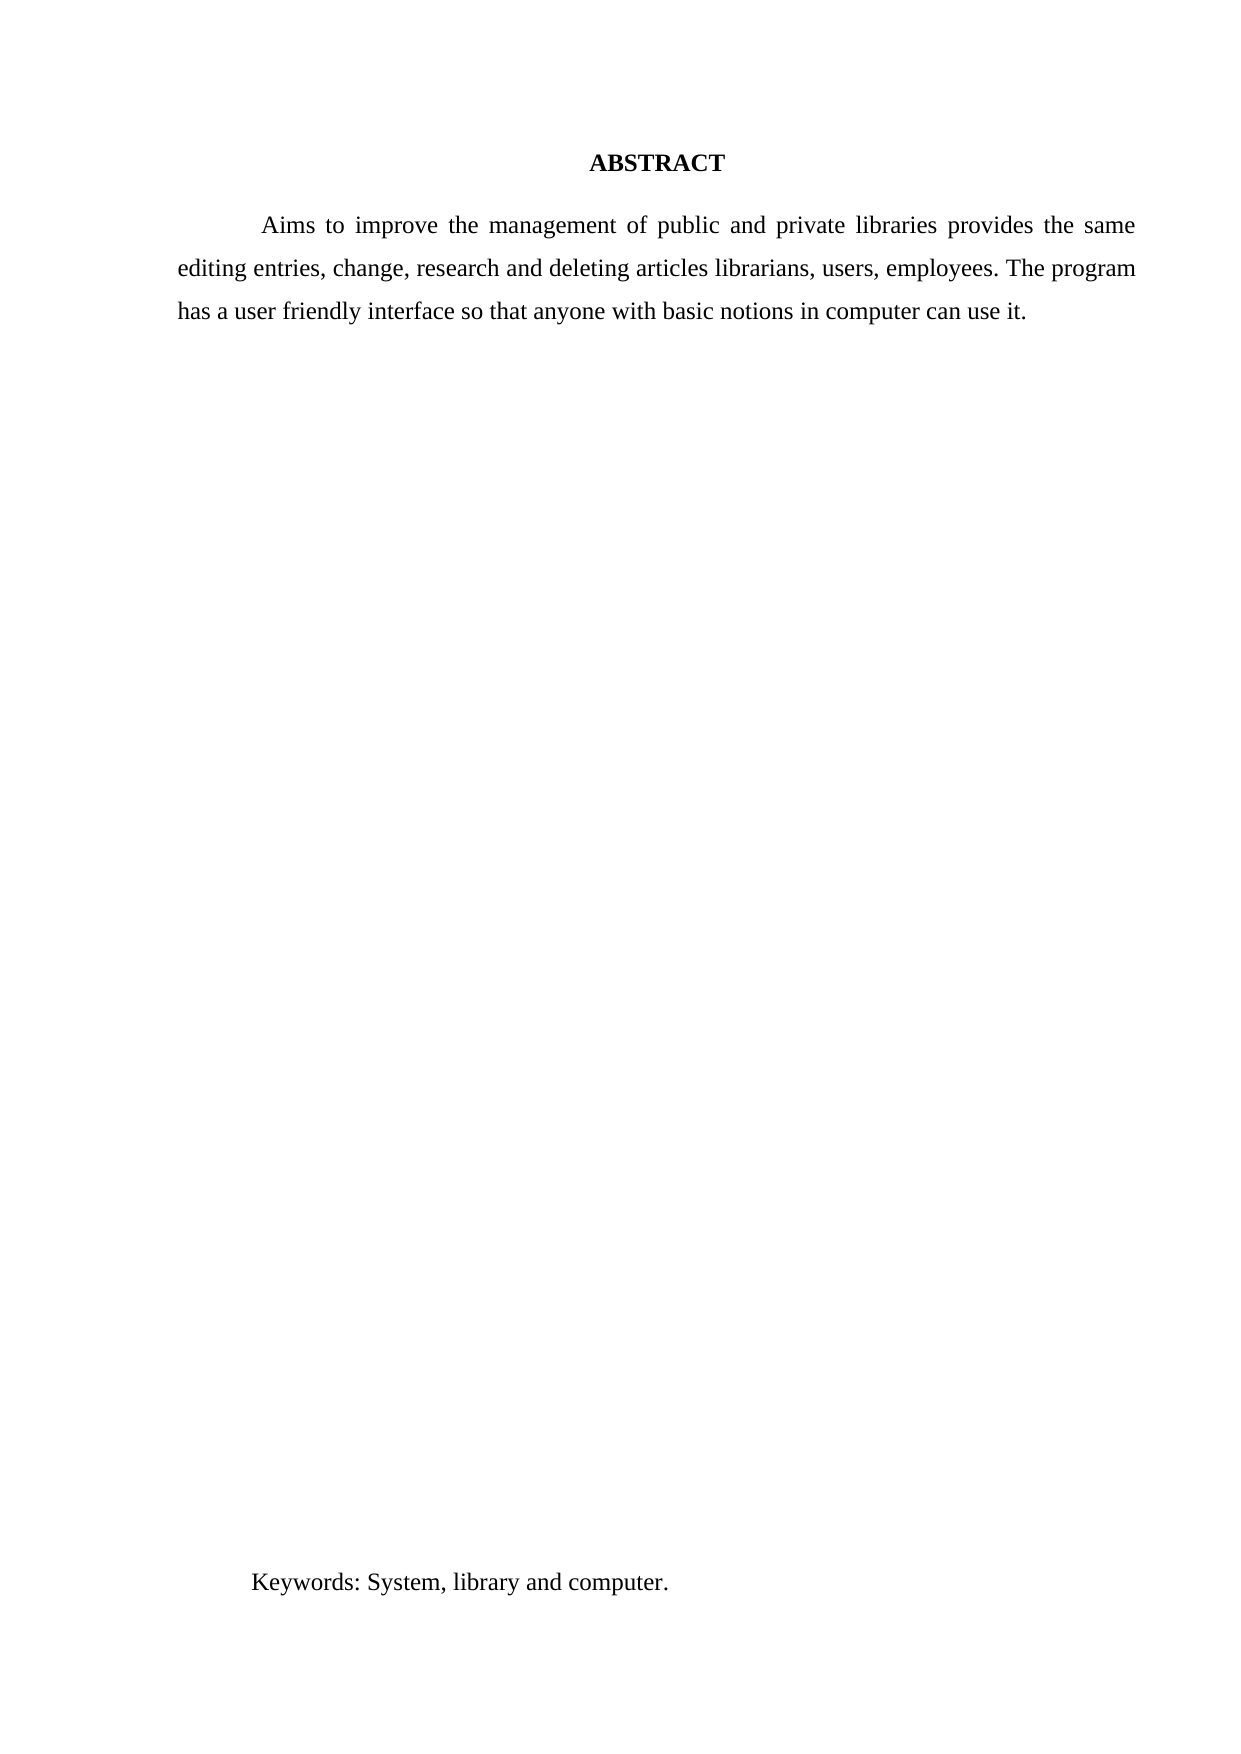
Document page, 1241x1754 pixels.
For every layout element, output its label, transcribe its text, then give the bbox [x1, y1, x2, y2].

text Aims to improve the management of public and private libraries provides the same editing entries, change, research and deleting articles librarians, users, employees. The program has a user friendly interface so that anyone with basic notions in computer can use it. [177, 210, 1137, 325]
text Keywords: System, library and computer. [177, 1567, 1137, 1596]
text ABSTRACT [177, 148, 1137, 176]
